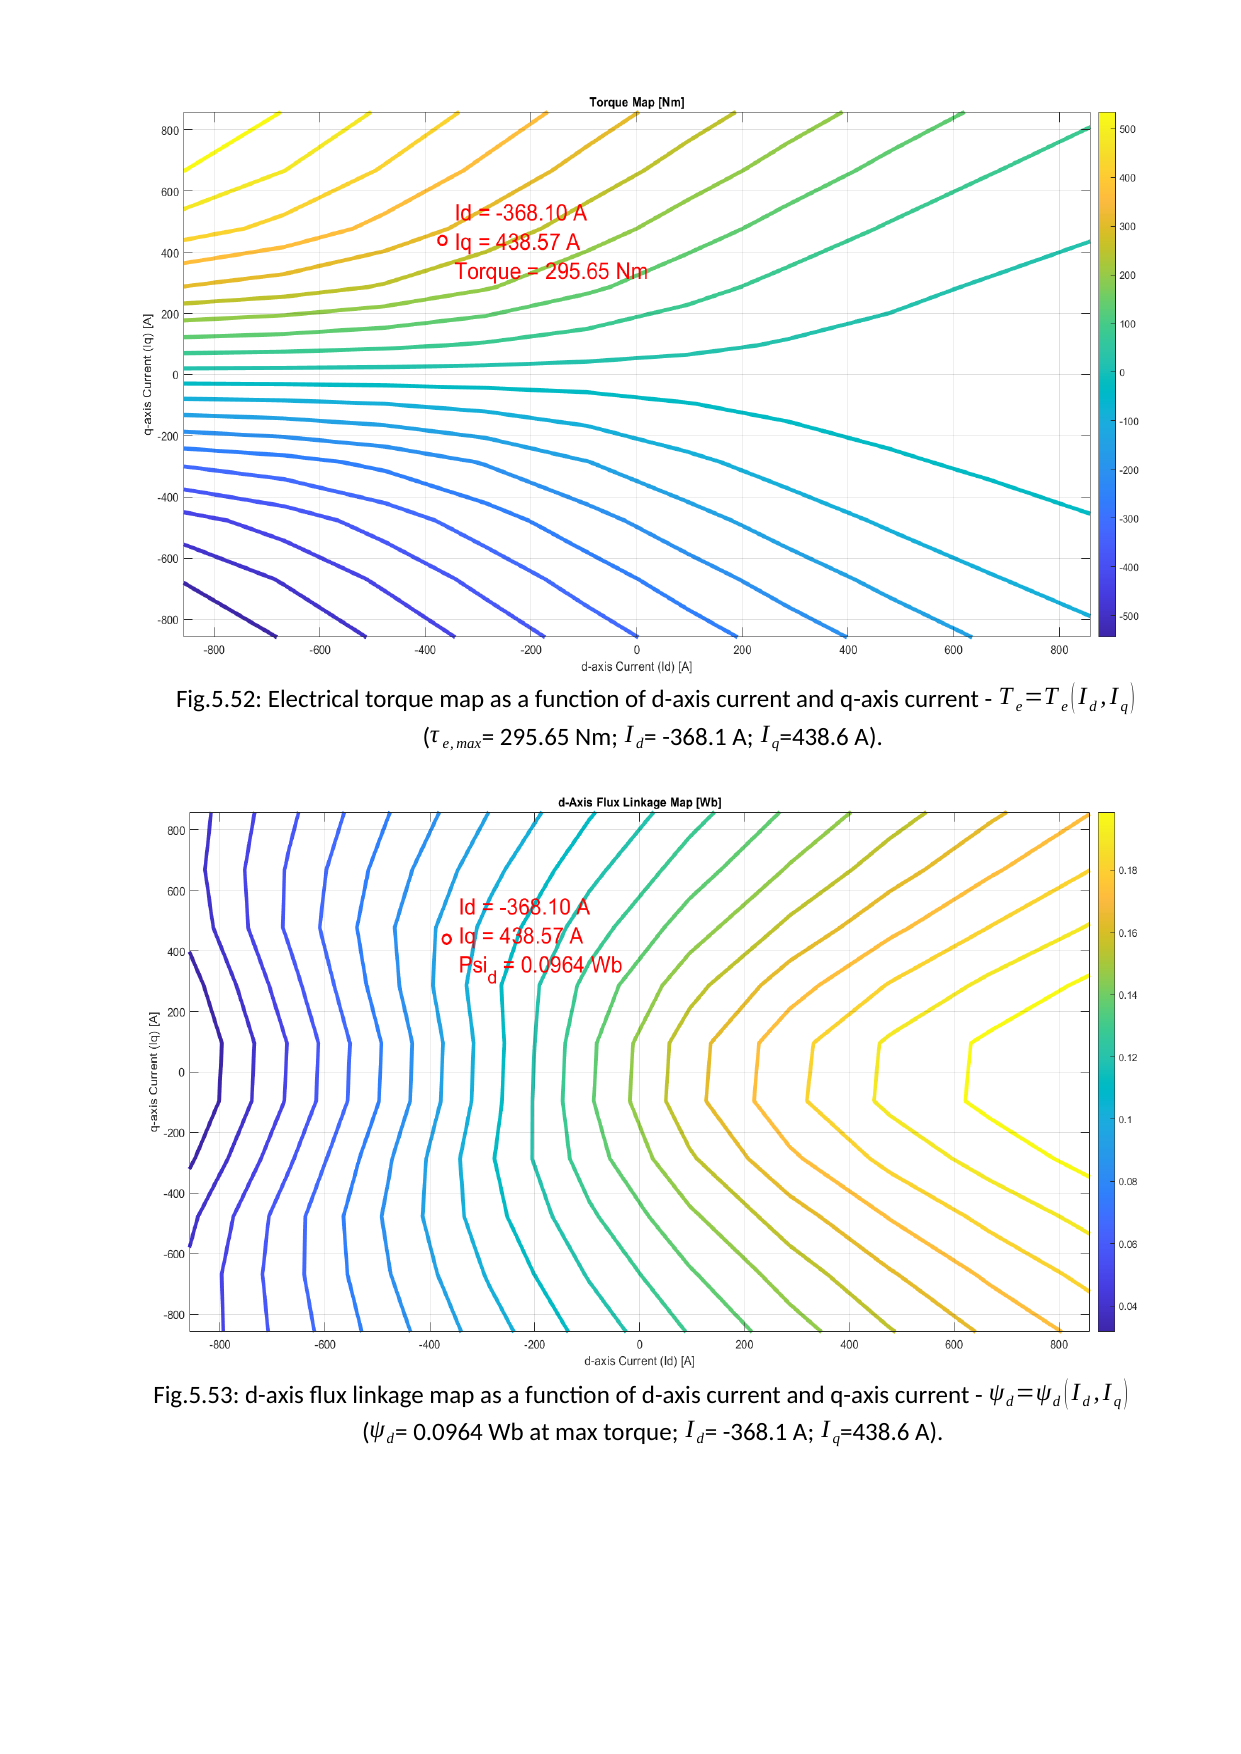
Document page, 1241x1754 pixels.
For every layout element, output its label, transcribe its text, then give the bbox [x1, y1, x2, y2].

picture [138, 91, 1149, 678]
list Fig.5.53: d-axis flux linkage map as a function of d-axis current and q-axis current - [132, 1377, 1149, 1411]
list (= 0.0964 Wb at max torque; = -368.1 A; =438.6 A). [156, 1416, 1149, 1447]
picture [145, 791, 1143, 1373]
list (= 295.65 Nm; = -368.1 A; =438.6 A). [156, 721, 1149, 752]
list Fig.5.52: Electrical torque map as a function of d-axis current and q-axis current - [162, 681, 1149, 716]
